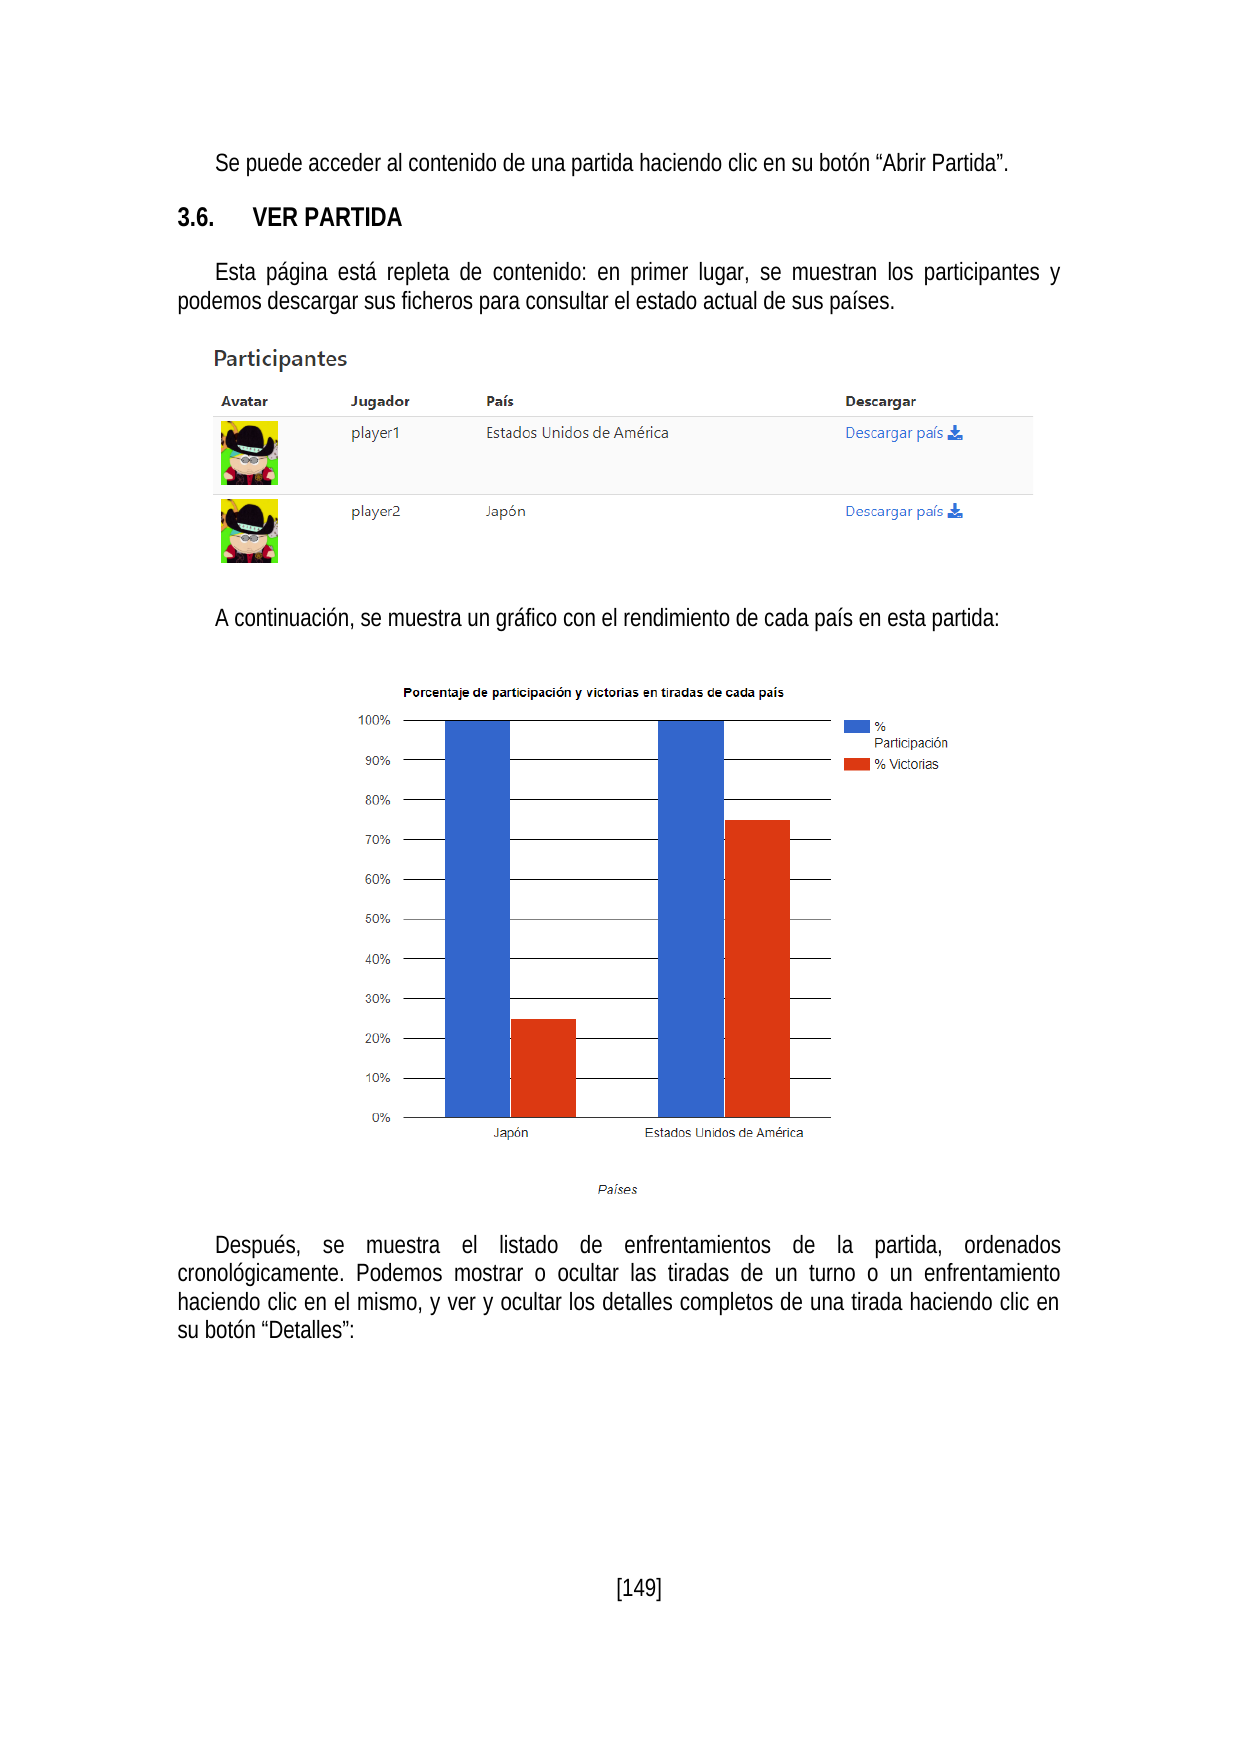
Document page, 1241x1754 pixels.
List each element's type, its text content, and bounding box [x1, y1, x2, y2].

text Se puede acceder al contenido de una partida haciendo clic en su botón “Abrir Partida”. [177, 148, 1063, 176]
picture [312, 656, 966, 1205]
text A continuación, se muestra un gráfico con el rendimiento de cada país en esta partida: [177, 602, 1063, 631]
text Después, se muestra el listado de enfrentamientos de la partida, ordenados cronológicamente. Podemos mostrar o ocultar las tiradas de un turno o un enfrentamiento haciendo clic en el mismo, y ver y ocultar los detalles completos de una tirada haciendo clic en su botón “Detalles”: [177, 1229, 1063, 1344]
text Esta página está repleta de contenido: en primer lugar, se muestran los participantes y podemos descargar sus ficheros para consultar el estado actual de sus países. [177, 257, 1063, 314]
subtitle VER PARTIDA [177, 201, 1063, 232]
picture [207, 339, 1034, 578]
